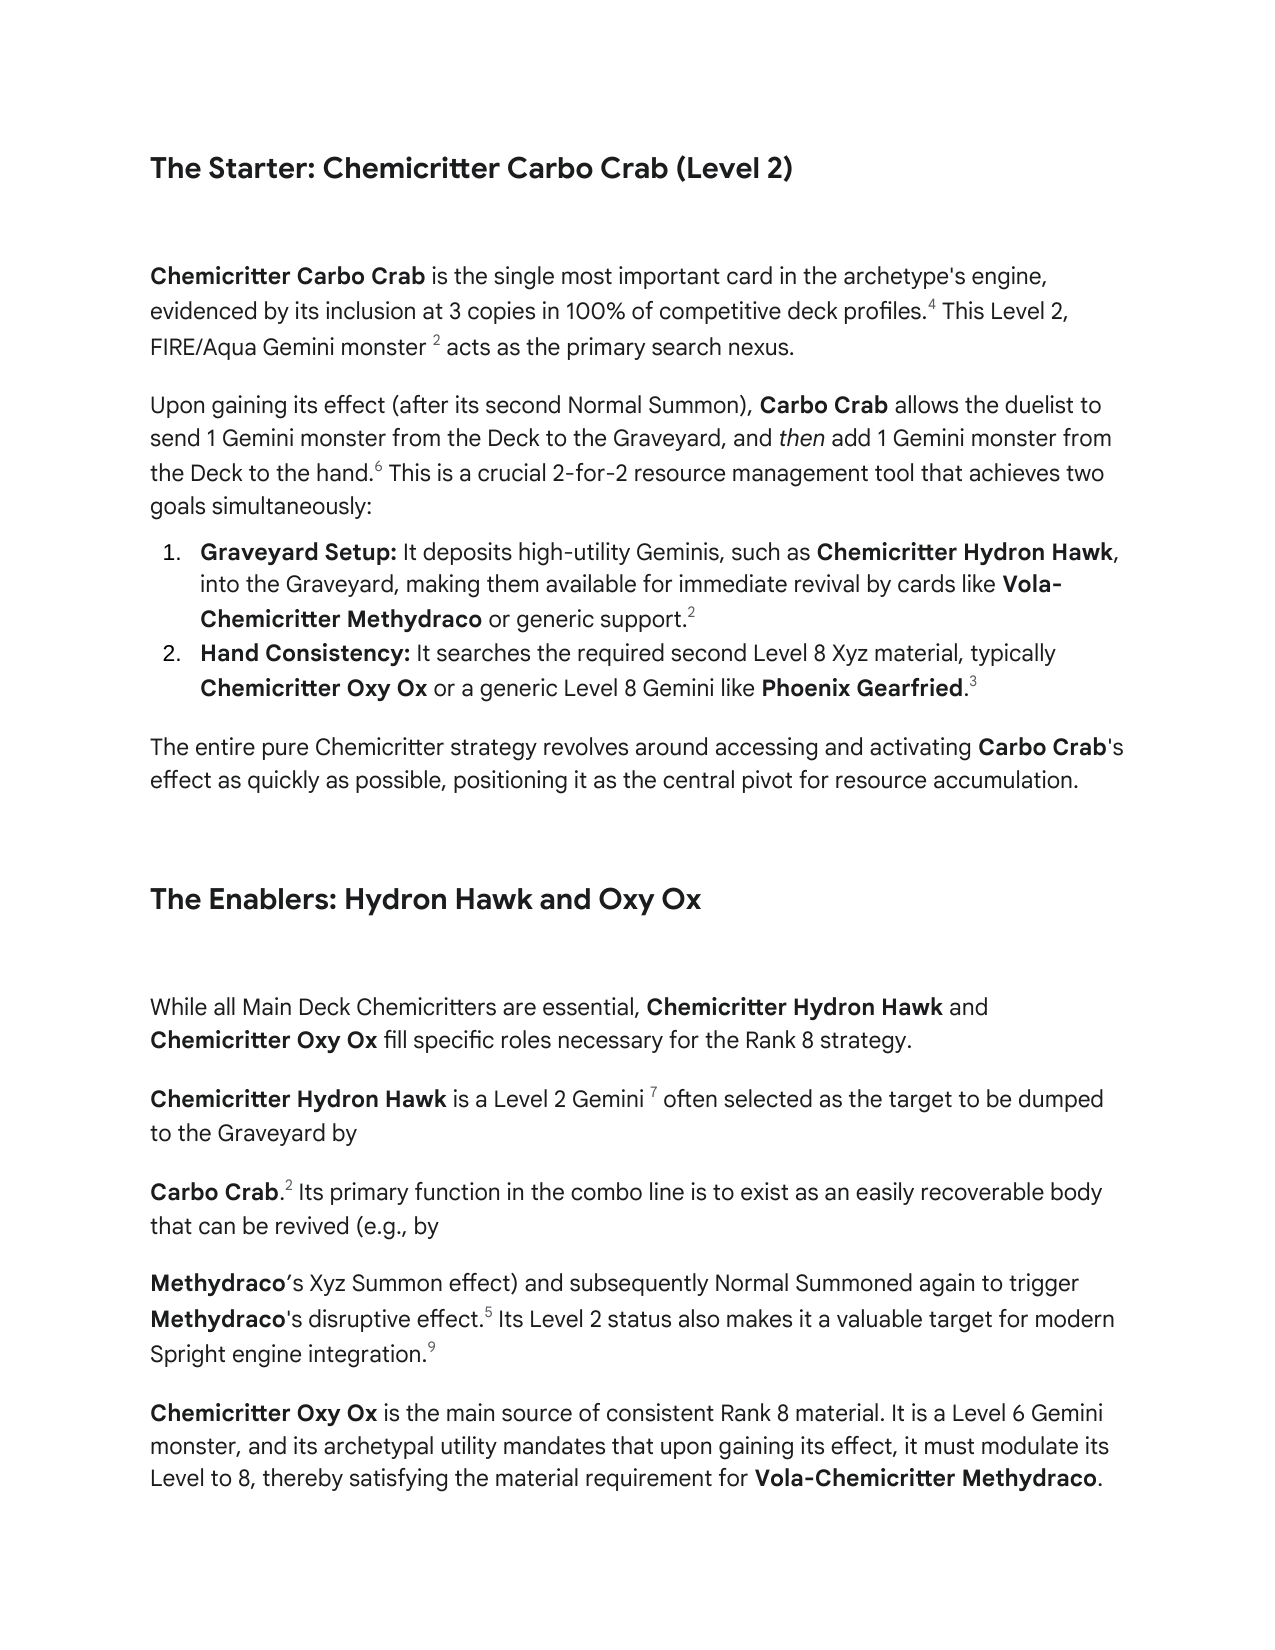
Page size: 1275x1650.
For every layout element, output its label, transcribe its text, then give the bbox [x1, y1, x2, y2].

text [150, 1399, 1125, 1493]
text Chemicritter Carbo Crab is the single most important card in the archetype's engine, evidenced by its inclusion at 3 copies in 100% of competitive deck profiles.4 This Level 2, FIRE/Aqua Gemini monster 2 acts as the primary search nexus. [150, 262, 1125, 362]
text Upon gaining its effect (after its second Normal Summon), Carbo Crab allows the duelist to send 1 Gemini monster from the Deck to the Graveyard, and then add 1 Gemini monster from the Deck to the hand.6 This is a crucial 2-for-2 resource management tool that achieves two goals simultaneously: [150, 391, 1125, 521]
subtitle The Starter: Chemicritter Carbo Crab (Level 2) [150, 150, 1125, 187]
list Hand Consistency: It searches the required second Level 8 Xyz material, typically Chemicritter Oxy Ox or a generic Level 8 Gemini like Phoenix Gearfried.3 [162, 639, 1125, 704]
text The entire pure Chemicritter strategy revolves around accessing and activating Carbo Crab's effect as quickly as possible, positioning it as the central pivot for resource accumulation. [150, 733, 1125, 795]
list Graveyard Setup: It deposits high-utility Geminis, such as Chemicritter Hydron Hawk, into the Graveyard, making them available for immediate revival by cards like Vola-Chemicritter Methydraco or generic support.2 [162, 538, 1125, 635]
text While all Main Deck Chemicritters are essential, Chemicritter Hydron Hawk and Chemicritter Oxy Ox fill specific roles necessary for the Rank 8 strategy. [150, 993, 1125, 1055]
text Carbo Crab.2 Its primary function in the combo line is to exist as an easily recoverable body that can be revived (e.g., by [150, 1177, 1125, 1241]
text Chemicritter Hydron Hawk is a Level 2 Gemini 7 often selected as the target to be dumped to the Graveyard by [150, 1084, 1125, 1148]
text Methydraco’s Xyz Summon effect) and subsequently Normal Summoned again to trigger Methydraco's disruptive effect.5 Its Level 2 status also makes it a valuable target for modern Spright engine integration.9 [150, 1270, 1125, 1370]
subtitle The Enablers: Hydron Hawk and Oxy Ox [150, 881, 1125, 918]
